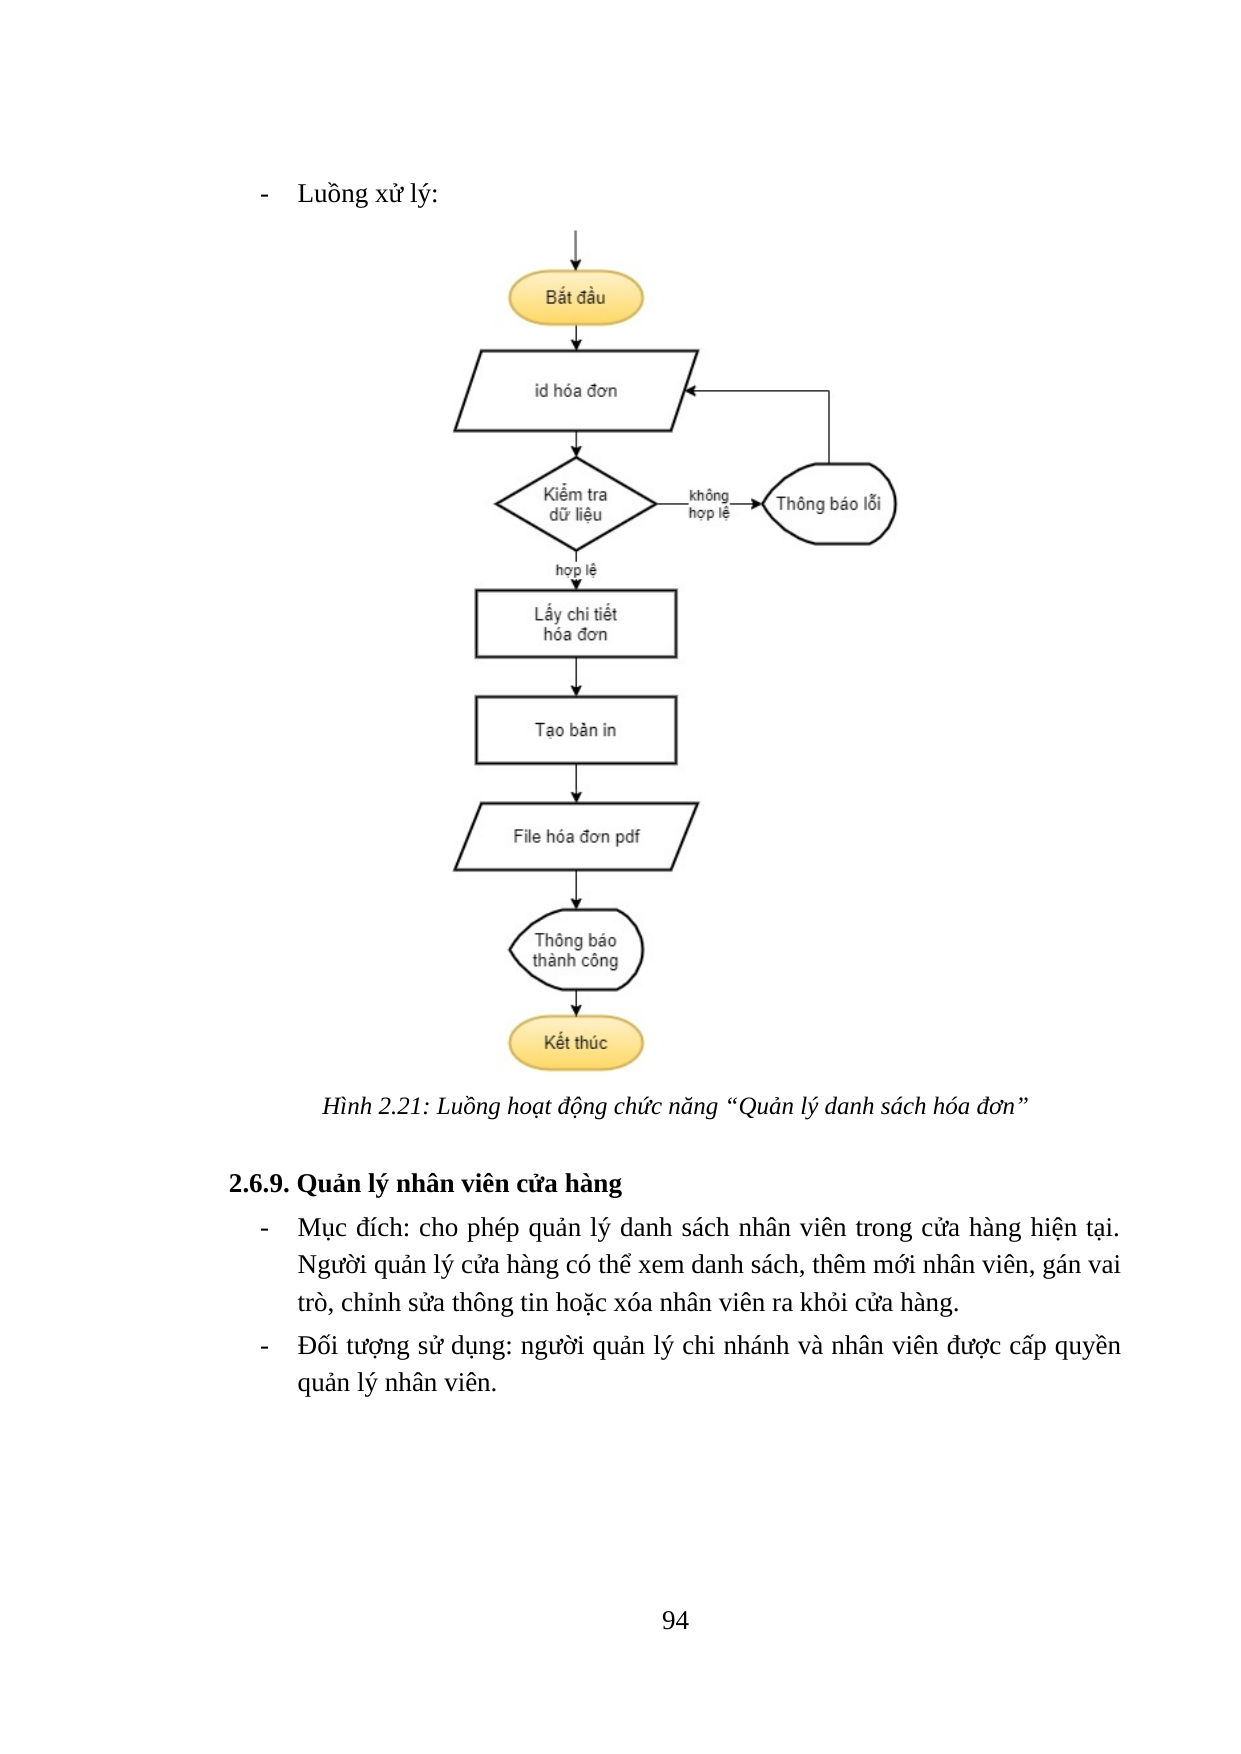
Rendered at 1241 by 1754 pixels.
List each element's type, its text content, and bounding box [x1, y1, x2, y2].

list Đối tượng sử dụng: người quản lý chi nhánh và nhân viên được cấp quyền quản lý nhân viên. [260, 1329, 1122, 1398]
list Mục đích: cho phép quản lý danh sách nhân viên trong cửa hàng hiện tại. Người quản lý cửa hàng có thể xem danh sách, thêm mới nhân viên, gán vai trò, chỉnh sửa thông tin hoặc xóa nhân viên ra khỏi cửa hàng. [260, 1211, 1122, 1317]
list Luồng xử lý: [260, 177, 1122, 208]
subtitle Quản lý nhân viên cửa hàng [229, 1167, 1122, 1198]
picture [452, 220, 899, 1073]
text Hình 2.21: Luồng hoạt động chức năng “Quản lý danh sách hóa đơn” [229, 1091, 1122, 1120]
